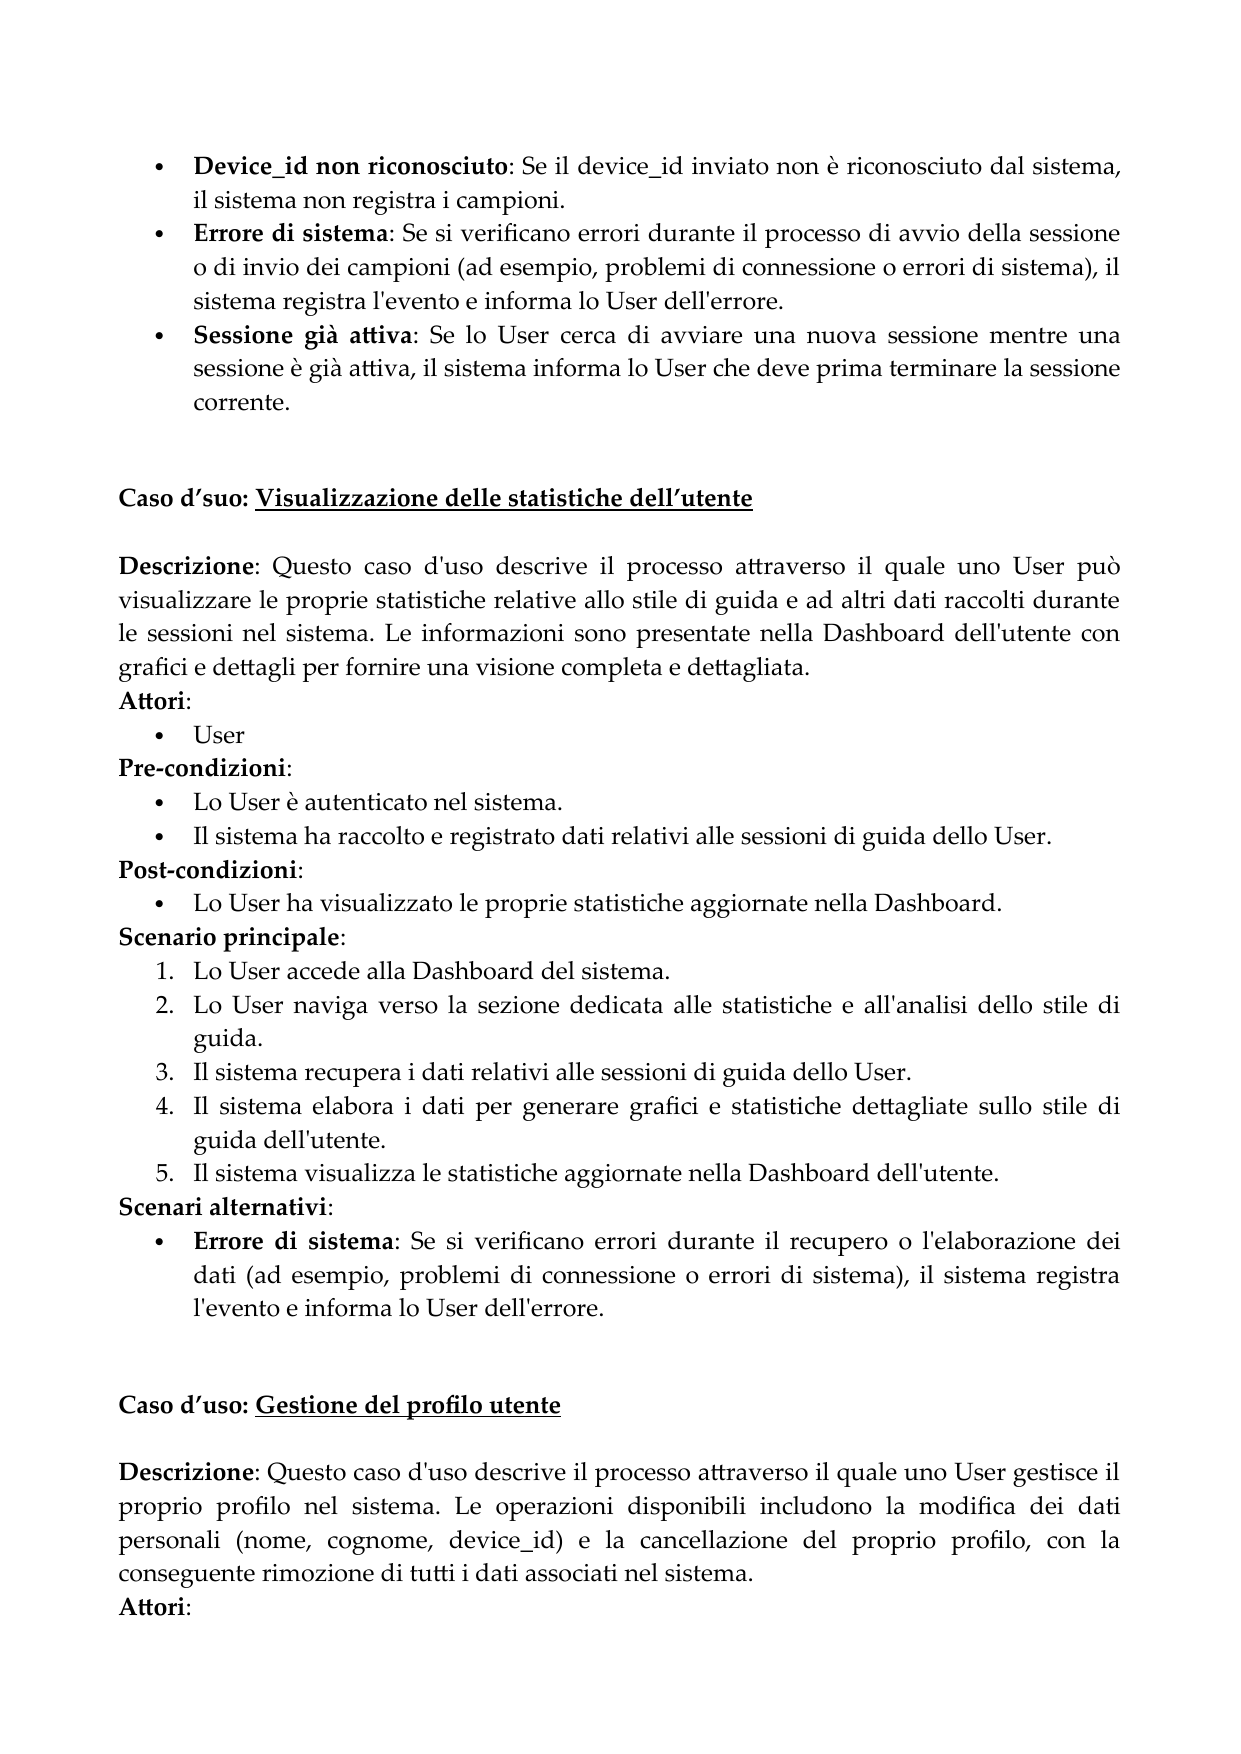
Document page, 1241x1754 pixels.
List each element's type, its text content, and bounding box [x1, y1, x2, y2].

list Il sistema recupera i dati relativi alle sessioni di guida dello User. [156, 1054, 1122, 1088]
list User [156, 716, 1122, 750]
list Il sistema visualizza le statistiche aggiornate nella Dashboard dell'utente. [156, 1155, 1122, 1189]
text Descrizione: Questo caso d'uso descrive il processo attraverso il quale uno User può visualizzare le proprie statistiche relative allo stile di guida e ad altri dati raccolti durante le sessioni nel sistema. Le informazioni sono presentate nella Dashboard dell'utente con grafici e dettagli per fornire una visione completa e dettagliata. [118, 548, 1122, 683]
list Il sistema elabora i dati per generare grafici e statistiche dettagliate sullo stile di guida dell'utente. [156, 1088, 1122, 1155]
list Errore di sistema: Se si verificano errori durante il processo di avvio della sessione o di invio dei campioni (ad esempio, problemi di connessione o errori di sistema), il sistema registra l'evento e informa lo User dell'errore. [156, 215, 1122, 316]
list Sessione già attiva: Se lo User cerca di avviare una nuova sessione mentre una sessione è già attiva, il sistema informa lo User che deve prima terminare la sessione corrente. [156, 316, 1122, 418]
text Caso d’suo: Visualizzazione delle statistiche dell’utente [118, 480, 1122, 514]
list Errore di sistema: Se si verificano errori durante il recupero o l'elaborazione dei dati (ad esempio, problemi di connessione o errori di sistema), il sistema registra l'evento e informa lo User dell'errore. [156, 1223, 1122, 1324]
list Device_id non riconosciuto: Se il device_id inviato non è riconosciuto dal sistema, il sistema non registra i campioni. [156, 148, 1122, 215]
text Scenari alternativi: [118, 1189, 1122, 1223]
text Post-condizioni: [118, 851, 1122, 885]
text Scenario principale: [118, 919, 1122, 953]
text Descrizione: Questo caso d'uso descrive il processo attraverso il quale uno User gestisce il proprio profilo nel sistema. Le operazioni disponibili includono la modifica dei dati personali (nome, cognome, device_id) e la cancellazione del proprio profilo, con la conseguente rimozione di tutti i dati associati nel sistema. [118, 1454, 1122, 1589]
text Attori: [118, 683, 1122, 716]
text Caso d’uso: Gestione del profilo utente [118, 1386, 1122, 1420]
list Lo User è autenticato nel sistema. [156, 784, 1122, 818]
text Attori: [118, 1589, 1122, 1623]
list Lo User accede alla Dashboard del sistema. [156, 953, 1122, 986]
list Il sistema ha raccolto e registrato dati relativi alle sessioni di guida dello User. [156, 818, 1122, 851]
text Pre-condizioni: [118, 750, 1122, 784]
list Lo User naviga verso la sezione dedicata alle statistiche e all'analisi dello stile di guida. [156, 986, 1122, 1054]
list Lo User ha visualizzato le proprie statistiche aggiornate nella Dashboard. [156, 885, 1122, 919]
